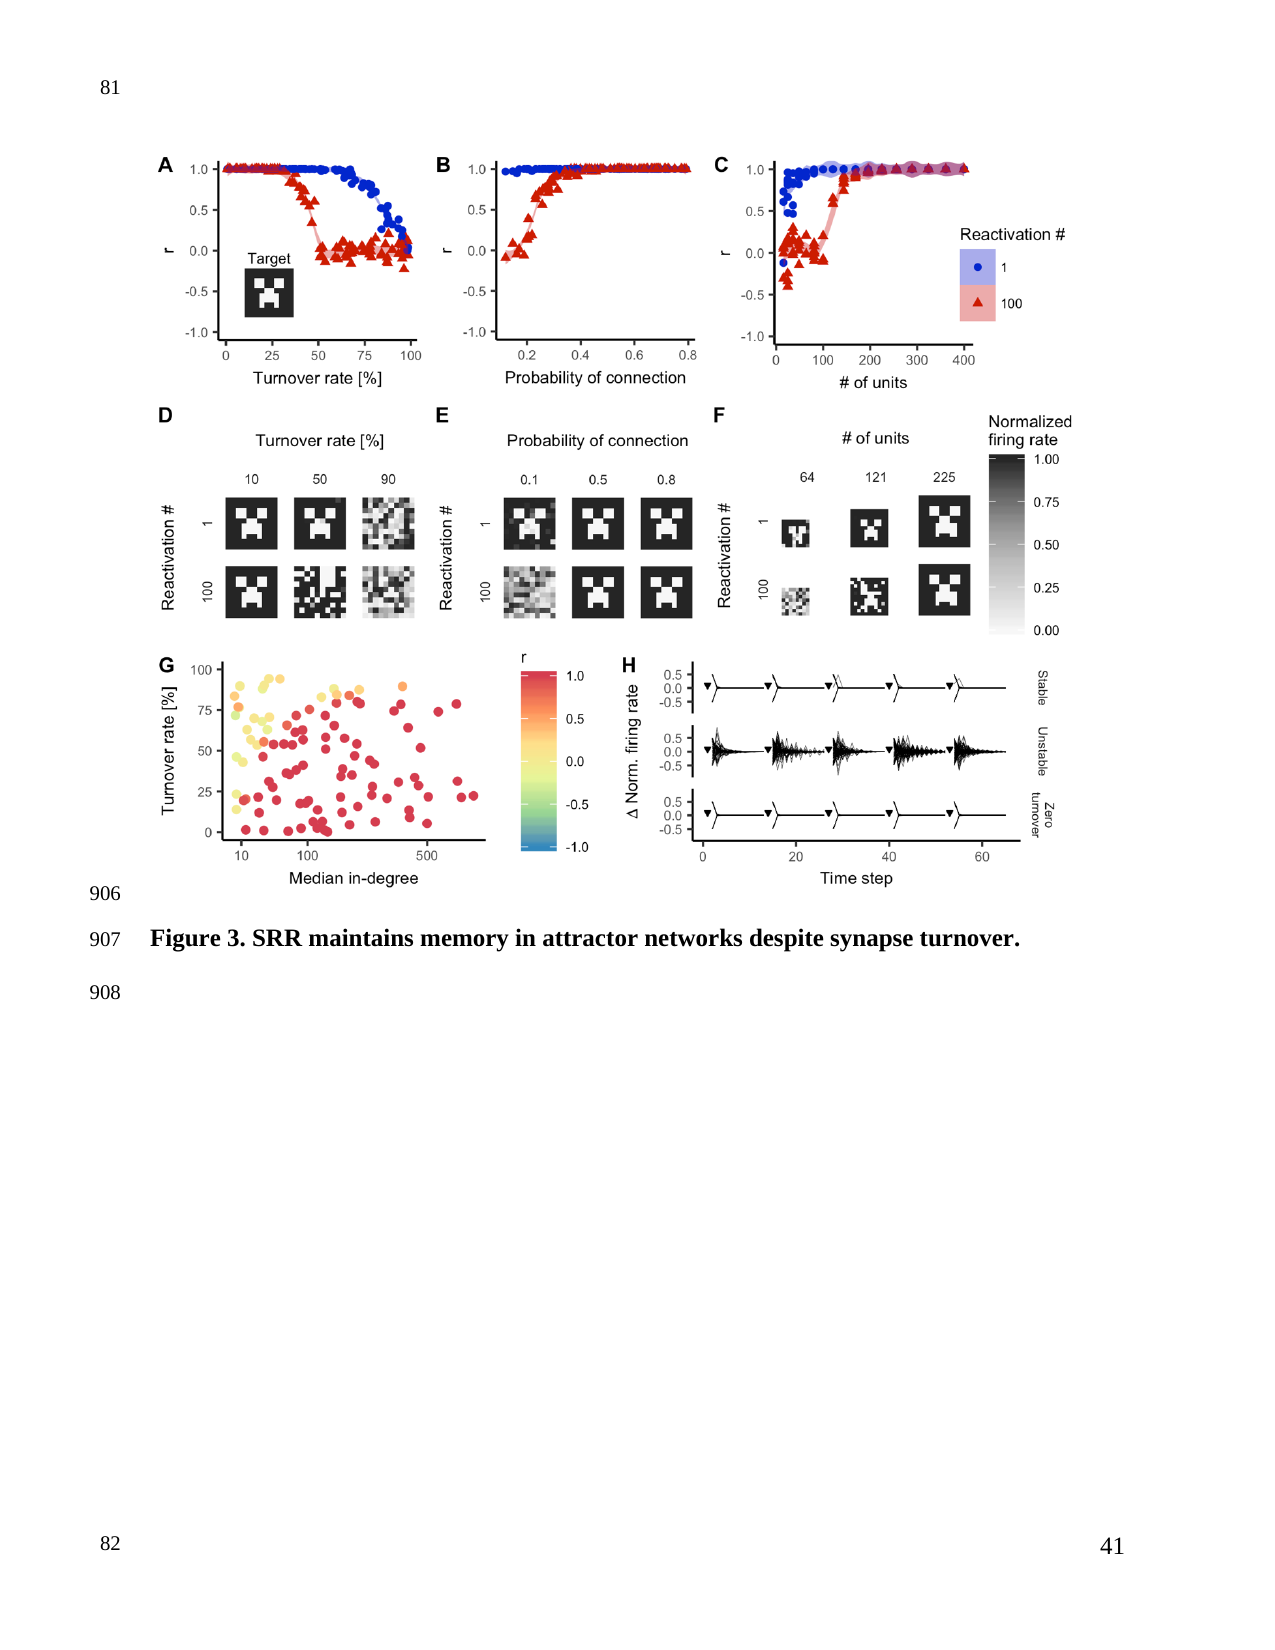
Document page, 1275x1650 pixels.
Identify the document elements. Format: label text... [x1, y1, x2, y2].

text Figure 3. SRR maintains memory in attractor networks despite synapse turnover. [150, 923, 1125, 951]
picture [150, 150, 1077, 900]
